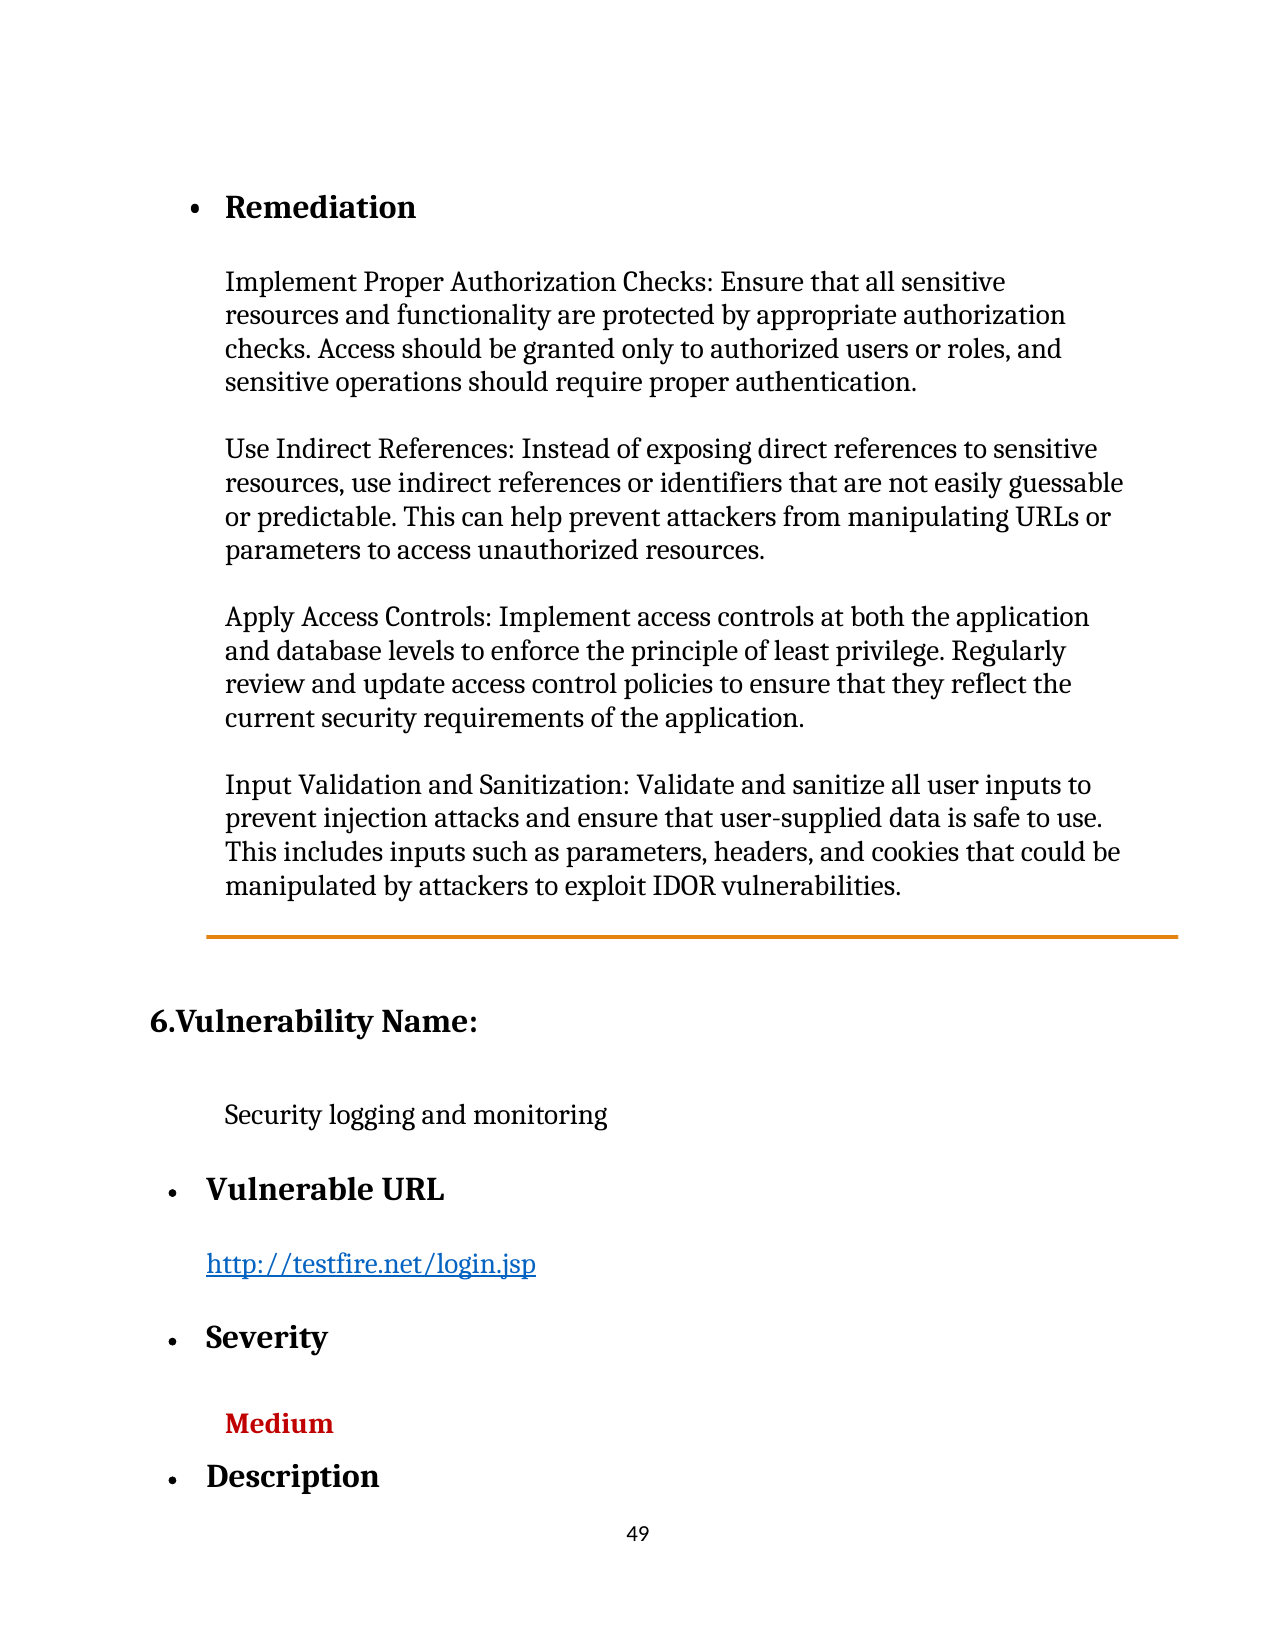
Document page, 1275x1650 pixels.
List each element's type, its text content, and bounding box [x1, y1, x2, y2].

text Security logging and monitoring [150, 1098, 1125, 1132]
list Remediation [187, 188, 1125, 227]
text Input Validation and Sanitization: Validate and sanitize all user inputs to prevent injection attacks and ensure that user-supplied data is safe to use. This includes inputs such as parameters, headers, and cookies that could be manipulated by attackers to exploit IDOR vulnerabilities. [225, 768, 1125, 902]
list Description [169, 1458, 1125, 1496]
list Severity [169, 1319, 1125, 1357]
text 6.Vulnerability Name: [150, 1002, 1125, 1041]
text Implement Proper Authorization Checks: Ensure that all sensitive resources and functionality are protected by appropriate authorization checks. Access should be granted only to authorized users or roles, and sensitive operations should require proper authentication. [225, 265, 1125, 399]
text Apply Access Controls: Implement access controls at both the application and database levels to enforce the principle of least privilege. Regularly review and update access control policies to ensure that they reflect the current security requirements of the application. [225, 600, 1125, 734]
text Use Indirect References: Instead of exposing direct references to sensitive resources, use indirect references or identifiers that are not easily guessable or predictable. This can help prevent attackers from manipulating URLs or parameters to access unauthorized resources. [225, 433, 1125, 567]
picture [206, 935, 1180, 939]
list Vulnerable URL [169, 1170, 1125, 1209]
text http://testfire.net/login.jsp [206, 1247, 1125, 1281]
text Medium [225, 1407, 1125, 1441]
